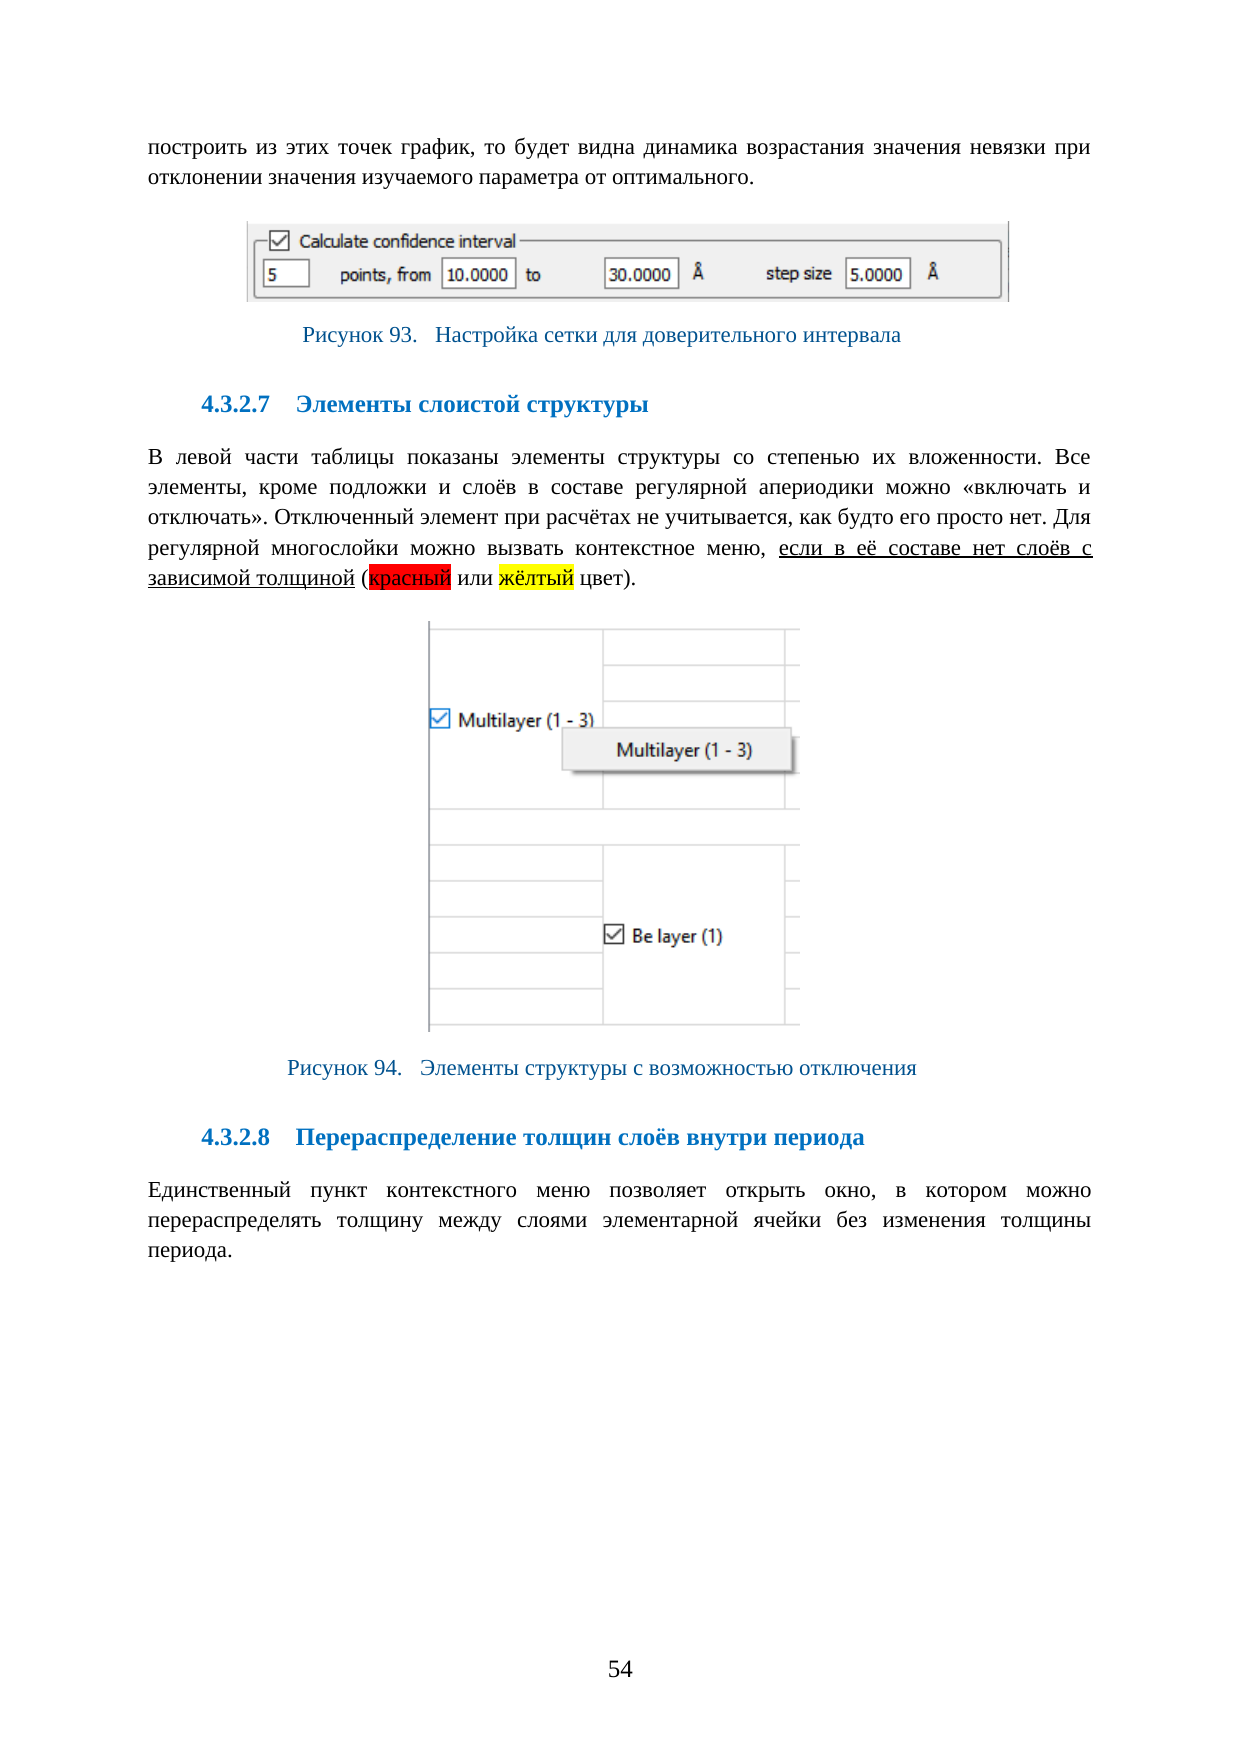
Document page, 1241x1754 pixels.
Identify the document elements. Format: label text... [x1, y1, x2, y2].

subtitle Перераспределение толщин слоёв внутри периода [201, 1122, 1093, 1151]
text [148, 133, 1093, 189]
picture [246, 221, 1010, 302]
picture [427, 621, 800, 1032]
text Единственный пункт контекстного меню позволяет открыть окно, в котором можно перераспределять толщину между слоями элементарной ячейки без изменения толщины периода. [148, 1176, 1093, 1263]
text В левой части таблицы показаны элементы структуры со степенью их вложенности. Все элементы, кроме подложки и слоёв в составе регулярной апериодики можно «включать и отключать». Отключенный элемент при расчётах не учитывается, как будто его просто нет. Для регулярной многослойки можно вызвать контекстное меню, если в её составе нет слоёв с зависимой толщиной (красный или жёлтый цвет). [148, 443, 1093, 590]
subtitle Элементы слоистой структуры [201, 389, 1093, 418]
